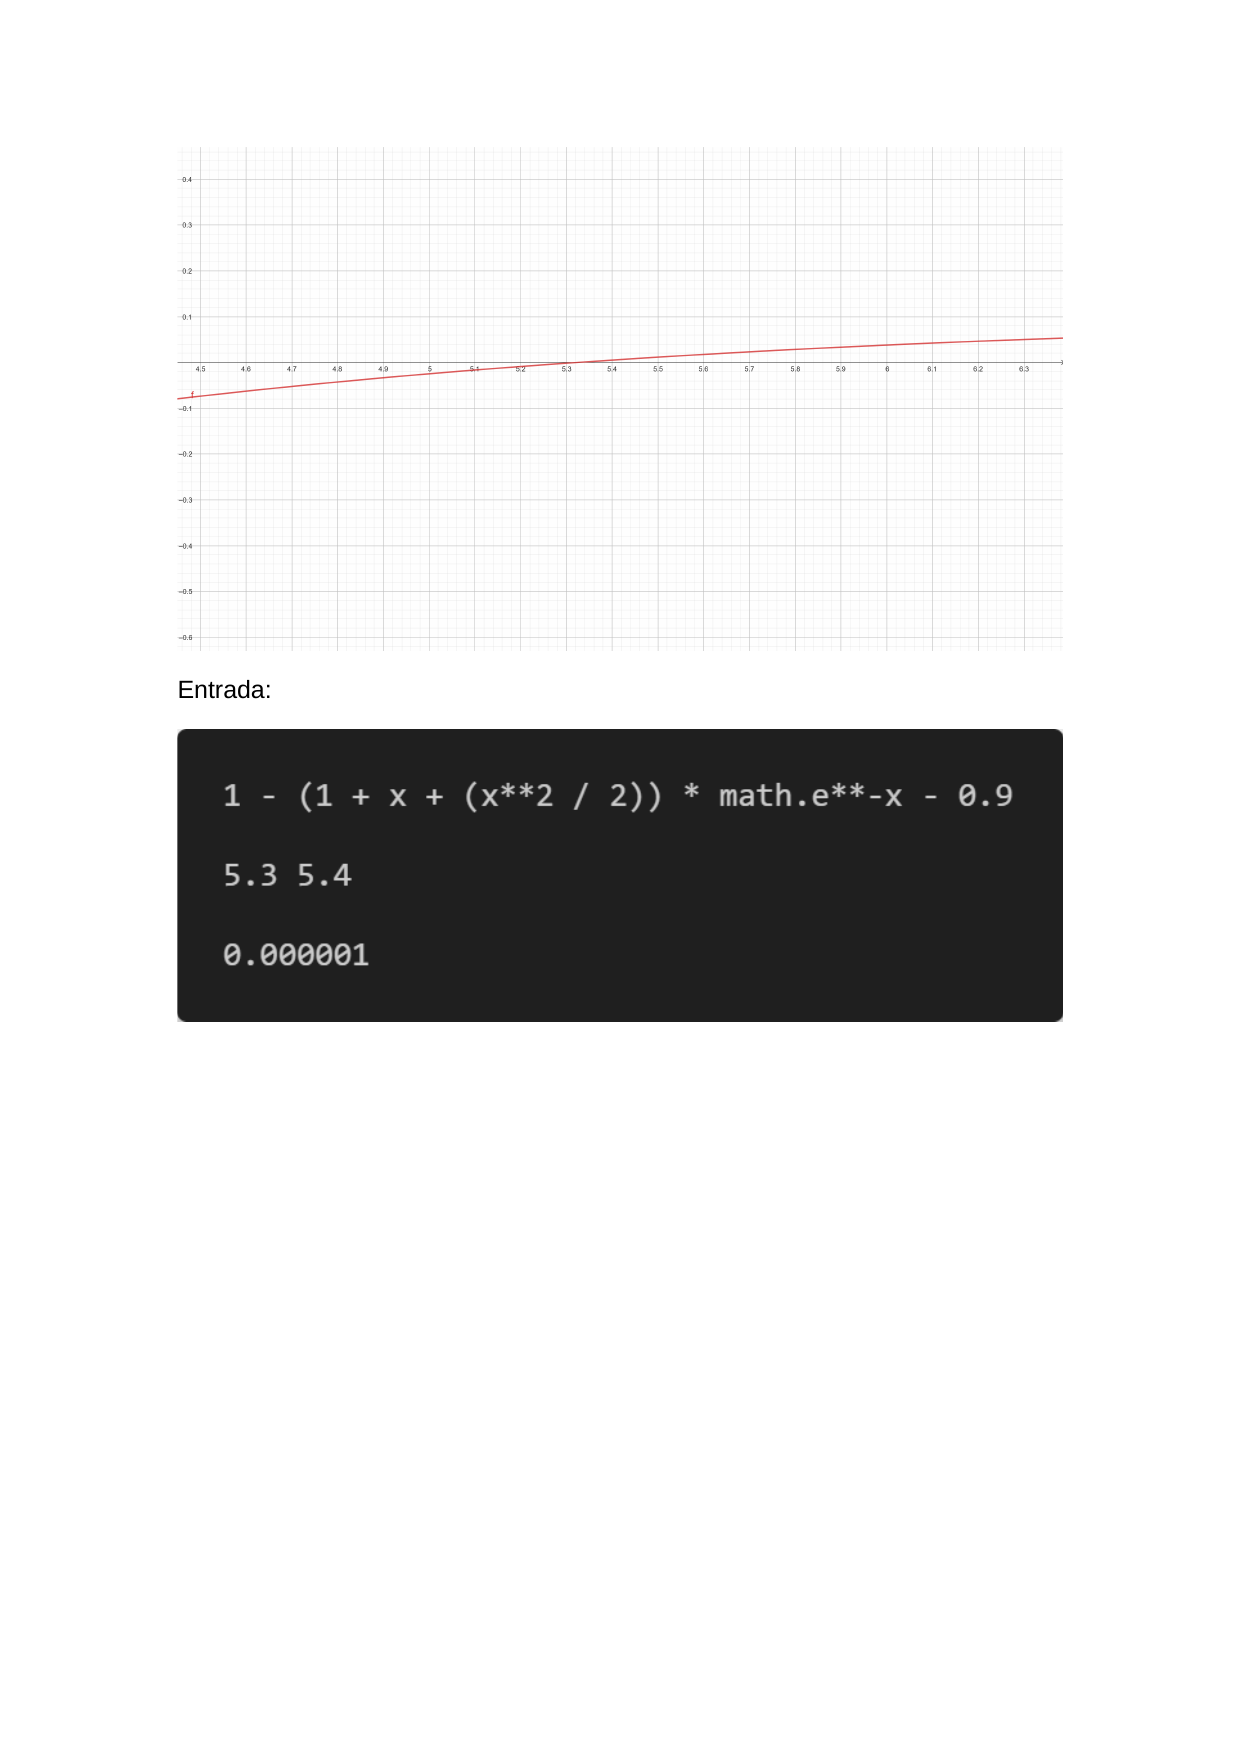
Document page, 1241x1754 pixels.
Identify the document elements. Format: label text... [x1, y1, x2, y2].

picture [177, 729, 1063, 1022]
picture [177, 147, 1063, 651]
text Entrada: [177, 676, 1063, 704]
